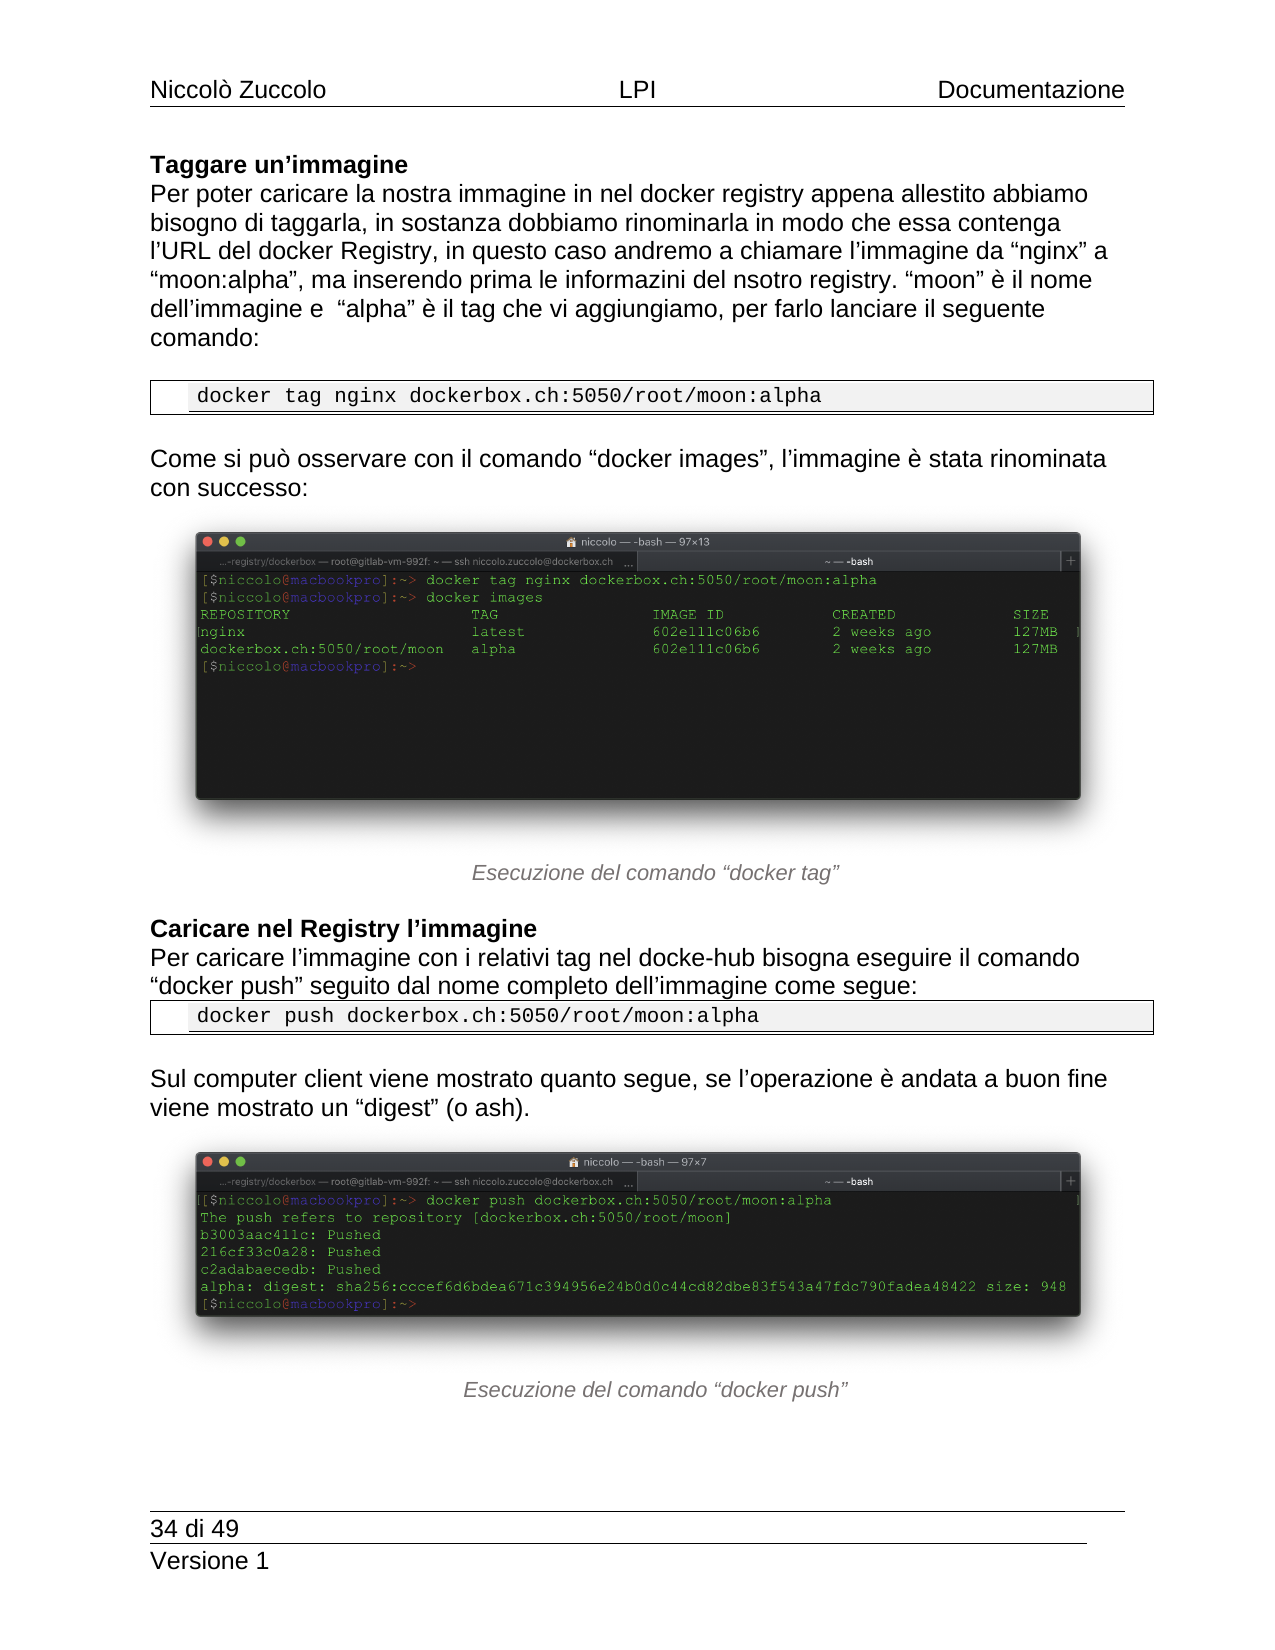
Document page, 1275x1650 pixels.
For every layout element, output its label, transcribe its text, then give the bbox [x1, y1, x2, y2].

text Esecuzione del comando “docker tag” [187, 860, 1125, 885]
text docker push dockerbox.ch:5050/root/moon:alpha [188, 1003, 1153, 1031]
picture [150, 501, 1125, 860]
text Esecuzione del comando “docker push” [187, 1377, 1125, 1402]
text Sul computer client viene mostrato quanto segue, se l’operazione è andata a buon fine viene mostrato un “digest” (o ash). [150, 1064, 1125, 1121]
text Come si può osservare con il comando “docker images”, l’immagine è stata rinominata con successo: [150, 444, 1125, 501]
text Taggare un’immagine [150, 150, 1125, 179]
text Per caricare l’immagine con i relativi tag nel docke-hub bisogna eseguire il comando “docker push” seguito dal nome completo dell’immagine come segue: [150, 942, 1125, 1000]
text Per poter caricare la nostra immagine in nel docker registry appena allestito abbiamo bisogno di taggarla, in sostanza dobbiamo rinominarla in modo che essa contenga l’URL del docker Registry, in questo caso andremo a chiamare l’immagine da “nginx” a “moon:alpha”, ma inserendo prima le informazini del nsotro registry. “moon” è il nome dell’immagine e “alpha” è il tag che vi aggiungiamo, per farlo lanciare il seguente comando: [150, 179, 1125, 351]
picture [150, 1121, 1125, 1377]
text docker tag nginx dockerbox.ch:5050/root/moon:alpha [188, 383, 1153, 411]
text Caricare nel Registry l’immagine [150, 914, 1125, 942]
